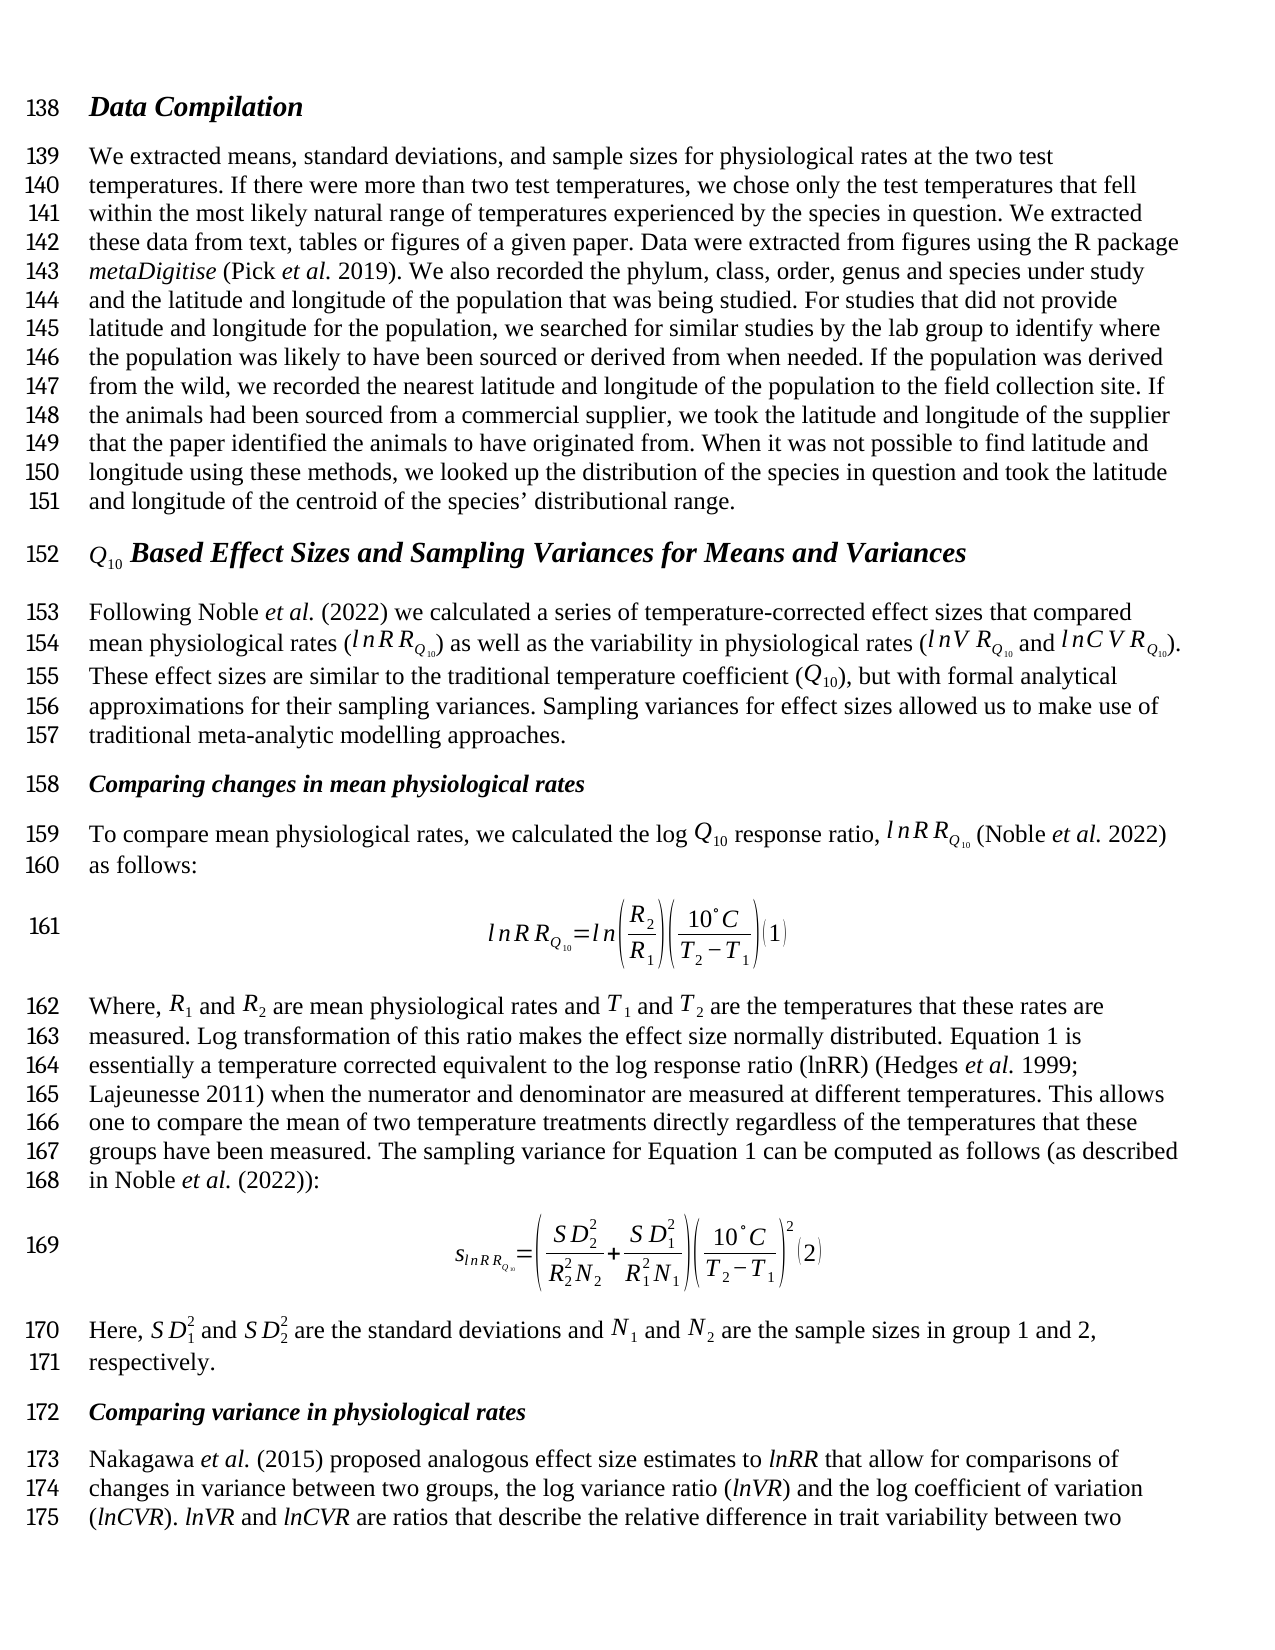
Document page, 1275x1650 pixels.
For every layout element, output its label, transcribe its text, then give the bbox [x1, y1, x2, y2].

text We extracted means, standard deviations, and sample sizes for physiological rates at the two test temperatures. If there were more than two test temperatures, we chose only the test temperatures that fell within the most likely natural range of temperatures experienced by the species in question. We extracted these data from text, tables or figures of a given paper. Data were extracted from figures using the R package metaDigitise (Pick et al. 2019). We also recorded the phylum, class, order, genus and species under study and the latitude and longitude of the population that was being studied. For studies that did not provide latitude and longitude for the population, we searched for similar studies by the lab group to identify where the population was likely to have been sourced or derived from when needed. If the population was derived from the wild, we recorded the nearest latitude and longitude of the population to the field collection site. If the animals had been sourced from a commercial supplier, we took the latitude and longitude of the supplier that the paper identified the animals to have originated from. When it was not possible to find latitude and longitude using these methods, we looked up the distribution of the species in question and took the latitude and longitude of the centroid of the species’ distributional range. [89, 141, 1186, 515]
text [89, 1444, 1186, 1531]
subtitle Based Effect Sizes and Sampling Variances for Means and Variances [89, 536, 1186, 578]
subtitle Comparing changes in mean physiological rates [89, 769, 1186, 798]
text Following Noble et al. (2022) we calculated a series of temperature-corrected effect sizes that compared mean physiological rates () as well as the variability in physiological rates ( and ). These effect sizes are similar to the traditional temperature coefficient (), but with formal analytical approximations for their sampling variances. Sampling variances for effect sizes allowed us to make use of traditional meta-analytic modelling approaches. [89, 597, 1186, 748]
subtitle Comparing variance in physiological rates [89, 1397, 1186, 1426]
text To compare mean physiological rates, we calculated the log response ratio, (Noble et al. 2022) as follows: [89, 817, 1186, 879]
subtitle Data Compilation [89, 89, 1186, 122]
text Where, and are mean physiological rates and and are the temperatures that these rates are measured. Log transformation of this ratio makes the effect size normally distributed. Equation 1 is essentially a temperature corrected equivalent to the log response ratio (lnRR) (Hedges et al. 1999; Lajeunesse 2011) when the numerator and denominator are measured at different temperatures. This allows one to compare the mean of two temperature treatments directly regardless of the temperatures that these groups have been measured. The sampling variance for Equation 1 can be computed as follows (as described in Noble et al. (2022)): [89, 990, 1186, 1194]
text Here, and are the standard deviations and and are the sample sizes in group 1 and 2, respectively. [89, 1312, 1186, 1376]
